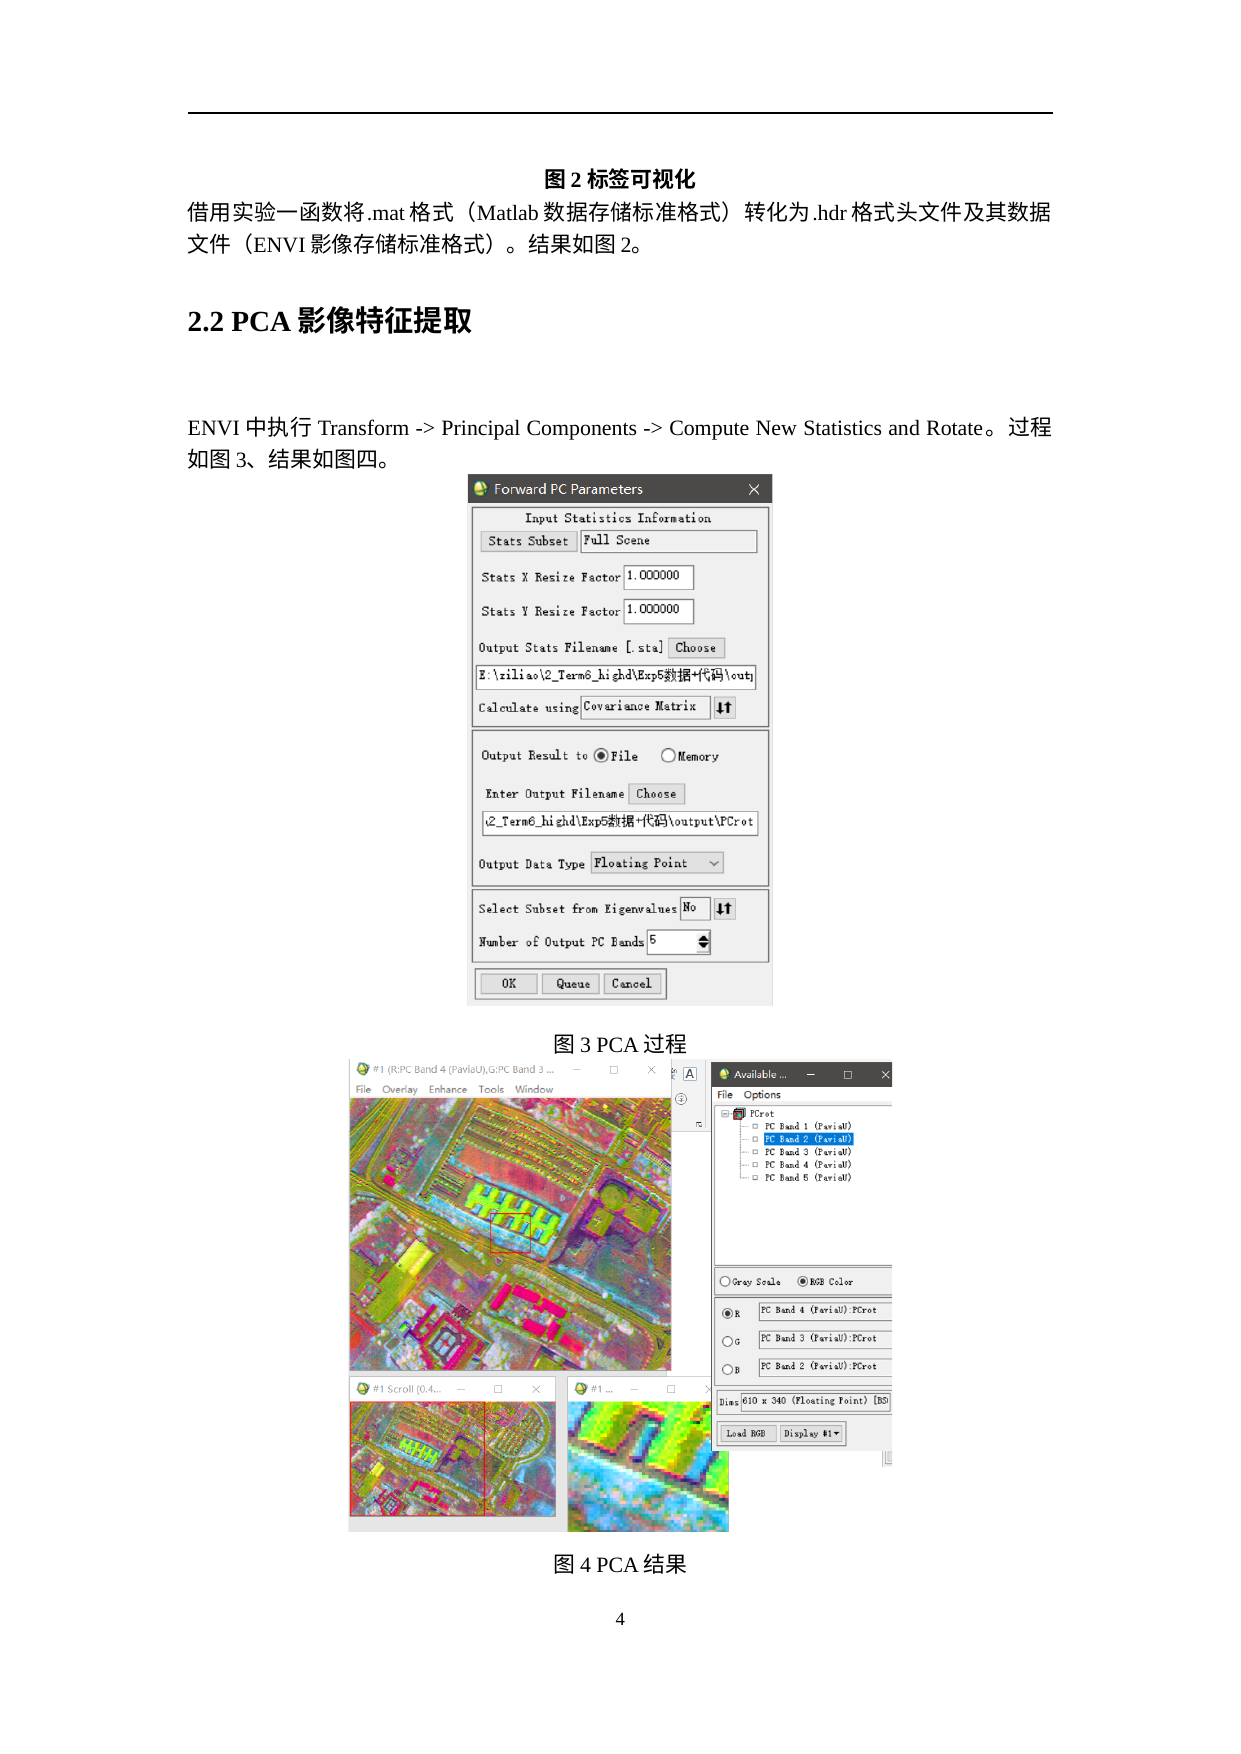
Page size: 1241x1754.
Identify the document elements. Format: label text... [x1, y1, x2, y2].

text 图3 PCA过程 [187, 1027, 1053, 1059]
text 图4 PCA结果 [187, 1547, 1053, 1579]
picture [348, 1059, 893, 1532]
text ENVI中执行Transform -> Principal Components -> Compute New Statistics and Rotate。过程如图3、结果如图四。 [187, 409, 1053, 474]
text 图2 标签可视化 [187, 162, 1053, 194]
text 借用实验一函数将.mat格式（Matlab数据存储标准格式）转化为.hdr格式头文件及其数据文件（ENVI影像存储标准格式）。结果如图2。 [187, 194, 1053, 259]
picture [467, 474, 773, 1006]
subtitle 2.2 PCA影像特征提取 [187, 287, 1053, 352]
